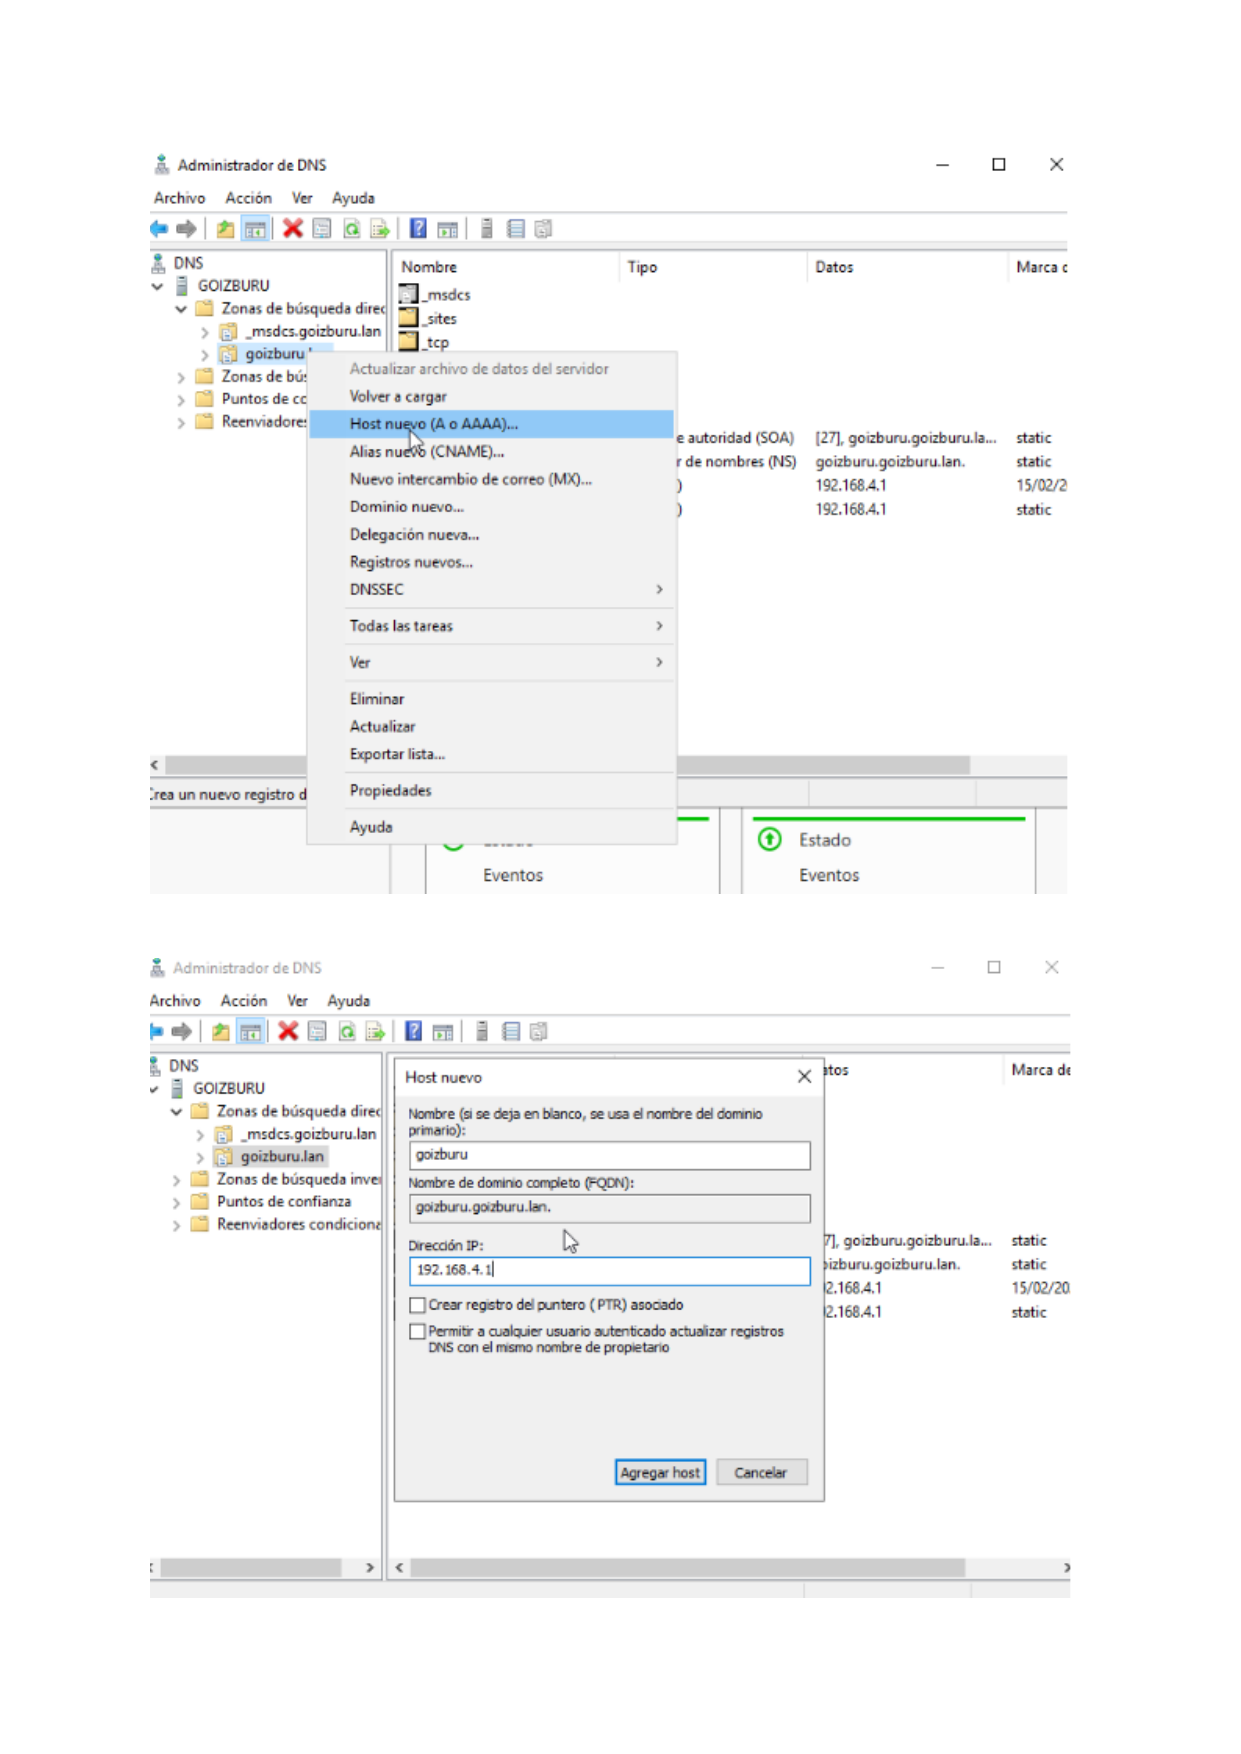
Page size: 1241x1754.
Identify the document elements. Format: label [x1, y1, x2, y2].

picture [150, 958, 1071, 1598]
picture [150, 150, 1068, 894]
